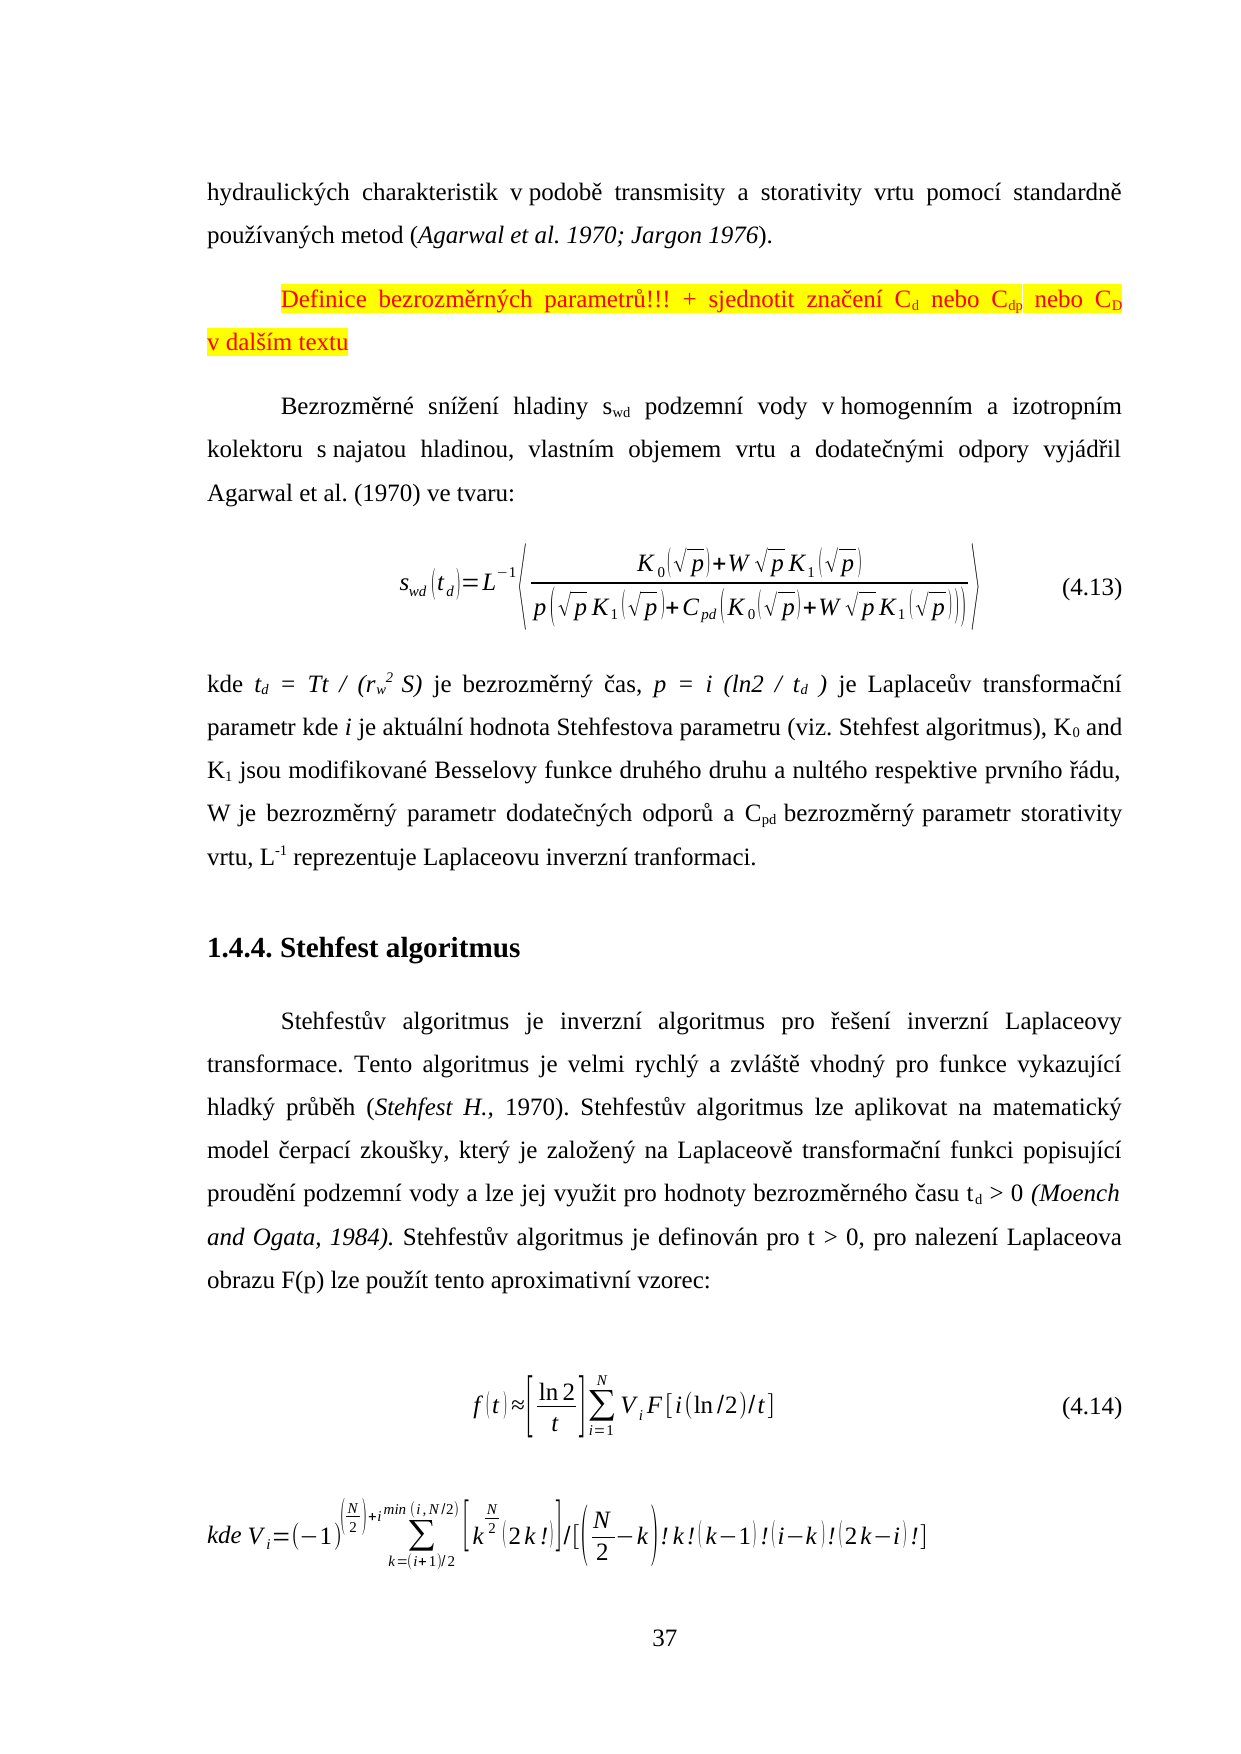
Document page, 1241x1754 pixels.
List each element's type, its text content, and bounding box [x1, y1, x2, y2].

text Stehfestův algoritmus je inverzní algoritmus pro řešení inverzní Laplaceovy transformace. Tento algoritmus je velmi rychlý a zvláště vhodný pro funkce vykazující hladký průběh (Stehfest H., 1970). Stehfestův algoritmus lze aplikovat na matematický model čerpací zkoušky, který je založený na Laplaceově transformační funkci popisující proudění podzemní vody a lze jej využit pro hodnoty bezrozměrného času td > 0 (Moench and Ogata, 1984). Stehfestův algoritmus je definován pro t > 0, pro nalezení Laplaceova obrazu F(p) lze použít tento aproximativní vzorec: [207, 1006, 1122, 1293]
text Bezrozměrné snížení hladiny swd podzemní vody v homogenním a izotropním kolektoru s najatou hladinou, vlastním objemem vrtu a dodatečnými odpory vyjádřil Agarwal et al. (1970) ve tvaru: [207, 391, 1122, 506]
text Definice bezrozměrných parametrů!!! + sjednotit značení Cd nebo Cdp nebo CD v dalším textu [207, 284, 1122, 356]
text (4.13) [207, 542, 1122, 632]
text kde [207, 1498, 1122, 1571]
text kde td = Tt / (rw2 S) je bezrozměrný čas, p = i (ln2 / td ) je Laplaceův transformační parametr kde i je aktuální hodnota Stehfestova parametru (viz. Stehfest algoritmus), K0 and K1 jsou modifikované Besselovy funkce druhého druhu a nultého respektive prvního řádu, W je bezrozměrný parametr dodatečných odporů a Cpd bezrozměrný parametr storativity vrtu, L-1 reprezentuje Laplaceovu inverzní tranformaci. [207, 669, 1122, 870]
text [207, 177, 1122, 249]
text (4.14) [207, 1372, 1122, 1439]
subtitle 1.4.4. Stehfest algoritmus [207, 931, 1122, 964]
